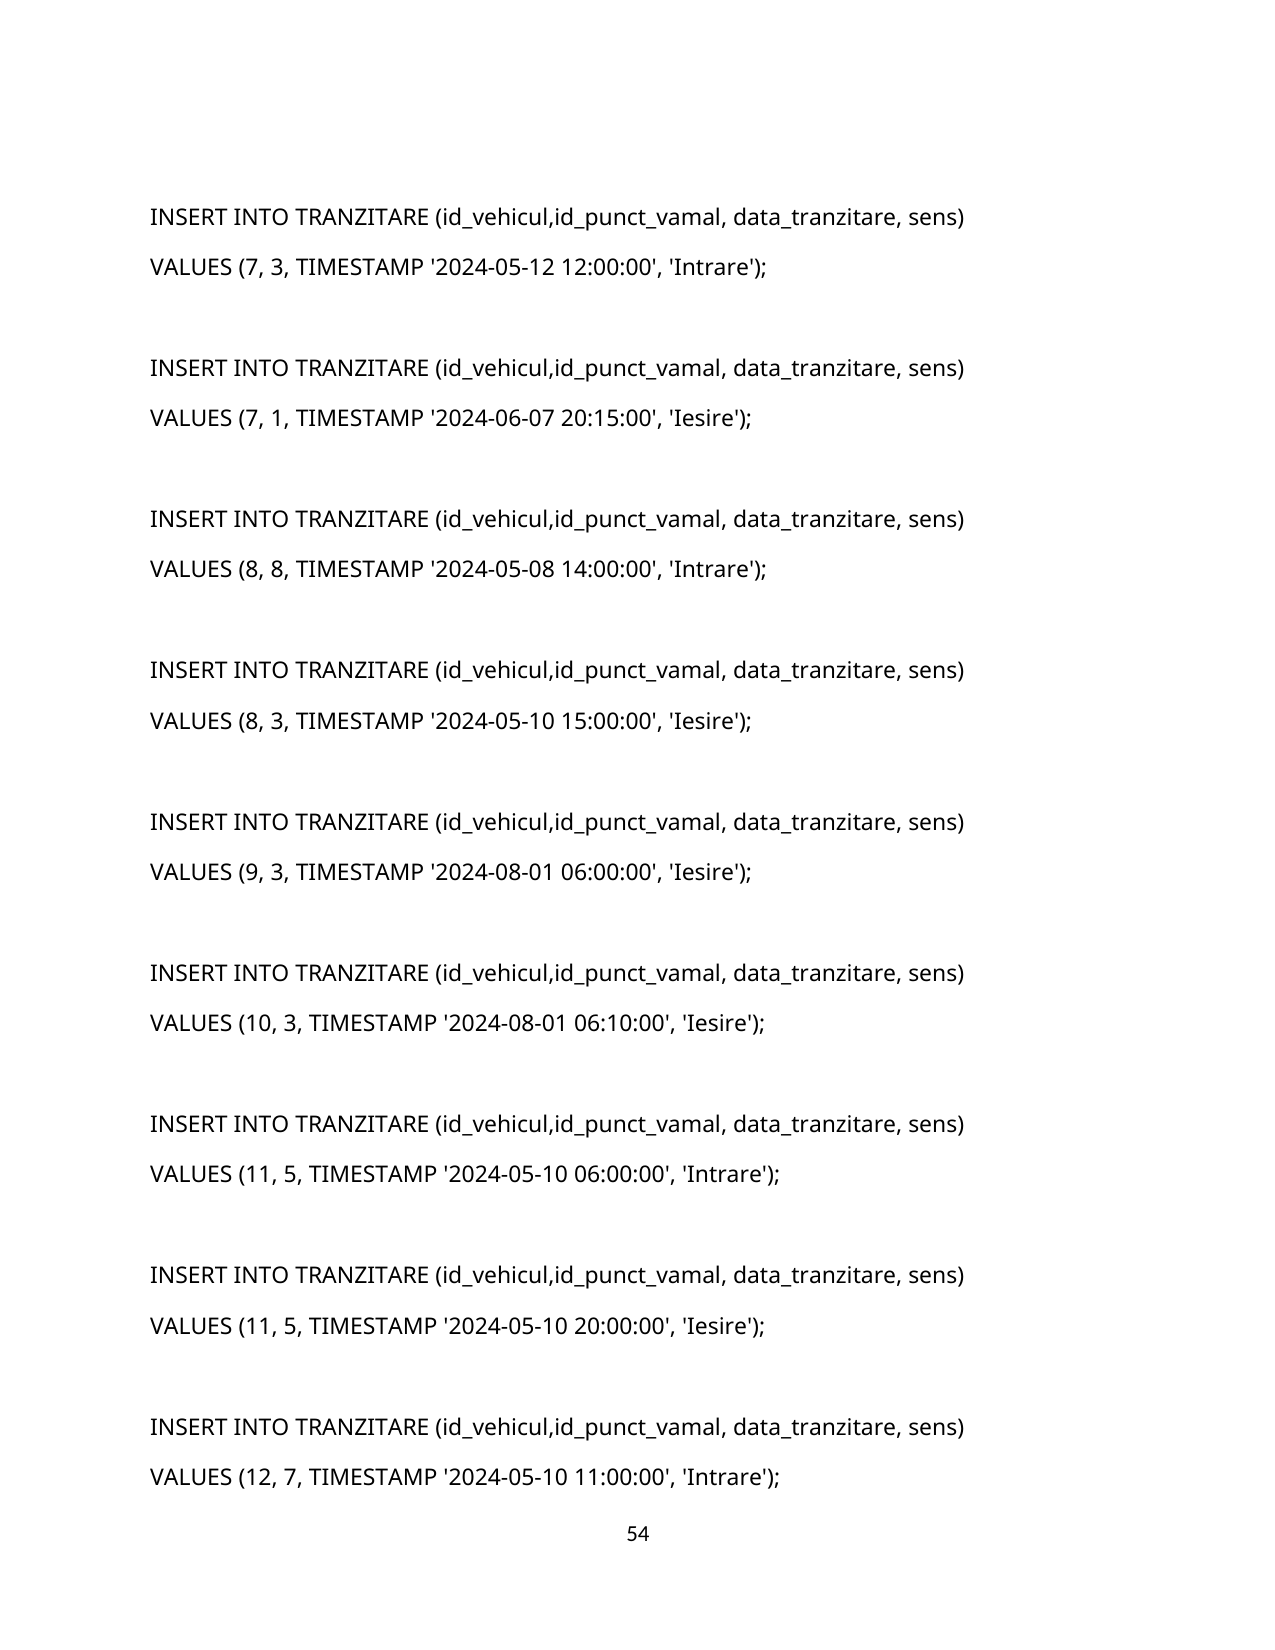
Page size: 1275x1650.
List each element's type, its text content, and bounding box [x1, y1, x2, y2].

text VALUES (11, 5, TIMESTAMP '2024-05-10 06:00:00', 'Intrare'); [150, 1158, 1125, 1189]
text VALUES (12, 7, TIMESTAMP '2024-05-10 11:00:00', 'Intrare'); [150, 1461, 1125, 1492]
text VALUES (9, 3, TIMESTAMP '2024-08-01 06:00:00', 'Iesire'); [150, 856, 1125, 887]
text VALUES (7, 1, TIMESTAMP '2024-06-07 20:15:00', 'Iesire'); [150, 402, 1125, 433]
text VALUES (10, 3, TIMESTAMP '2024-08-01 06:10:00', 'Iesire'); [150, 1007, 1125, 1038]
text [150, 200, 1125, 232]
text VALUES (8, 3, TIMESTAMP '2024-05-10 15:00:00', 'Iesire'); [150, 704, 1125, 736]
text INSERT INTO TRANZITARE (id_vehicul,id_punct_vamal, data_tranzitare, sens) [150, 1259, 1125, 1290]
text INSERT INTO TRANZITARE (id_vehicul,id_punct_vamal, data_tranzitare, sens) [150, 503, 1125, 534]
text INSERT INTO TRANZITARE (id_vehicul,id_punct_vamal, data_tranzitare, sens) [150, 654, 1125, 685]
text VALUES (11, 5, TIMESTAMP '2024-05-10 20:00:00', 'Iesire'); [150, 1309, 1125, 1341]
text INSERT INTO TRANZITARE (id_vehicul,id_punct_vamal, data_tranzitare, sens) [150, 1410, 1125, 1442]
text INSERT INTO TRANZITARE (id_vehicul,id_punct_vamal, data_tranzitare, sens) [150, 957, 1125, 988]
text VALUES (8, 8, TIMESTAMP '2024-05-08 14:00:00', 'Intrare'); [150, 553, 1125, 584]
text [150, 352, 1125, 383]
text INSERT INTO TRANZITARE (id_vehicul,id_punct_vamal, data_tranzitare, sens) [150, 805, 1125, 837]
text INSERT INTO TRANZITARE (id_vehicul,id_punct_vamal, data_tranzitare, sens) [150, 1108, 1125, 1139]
text VALUES (7, 3, TIMESTAMP '2024-05-12 12:00:00', 'Intrare'); [150, 251, 1125, 282]
